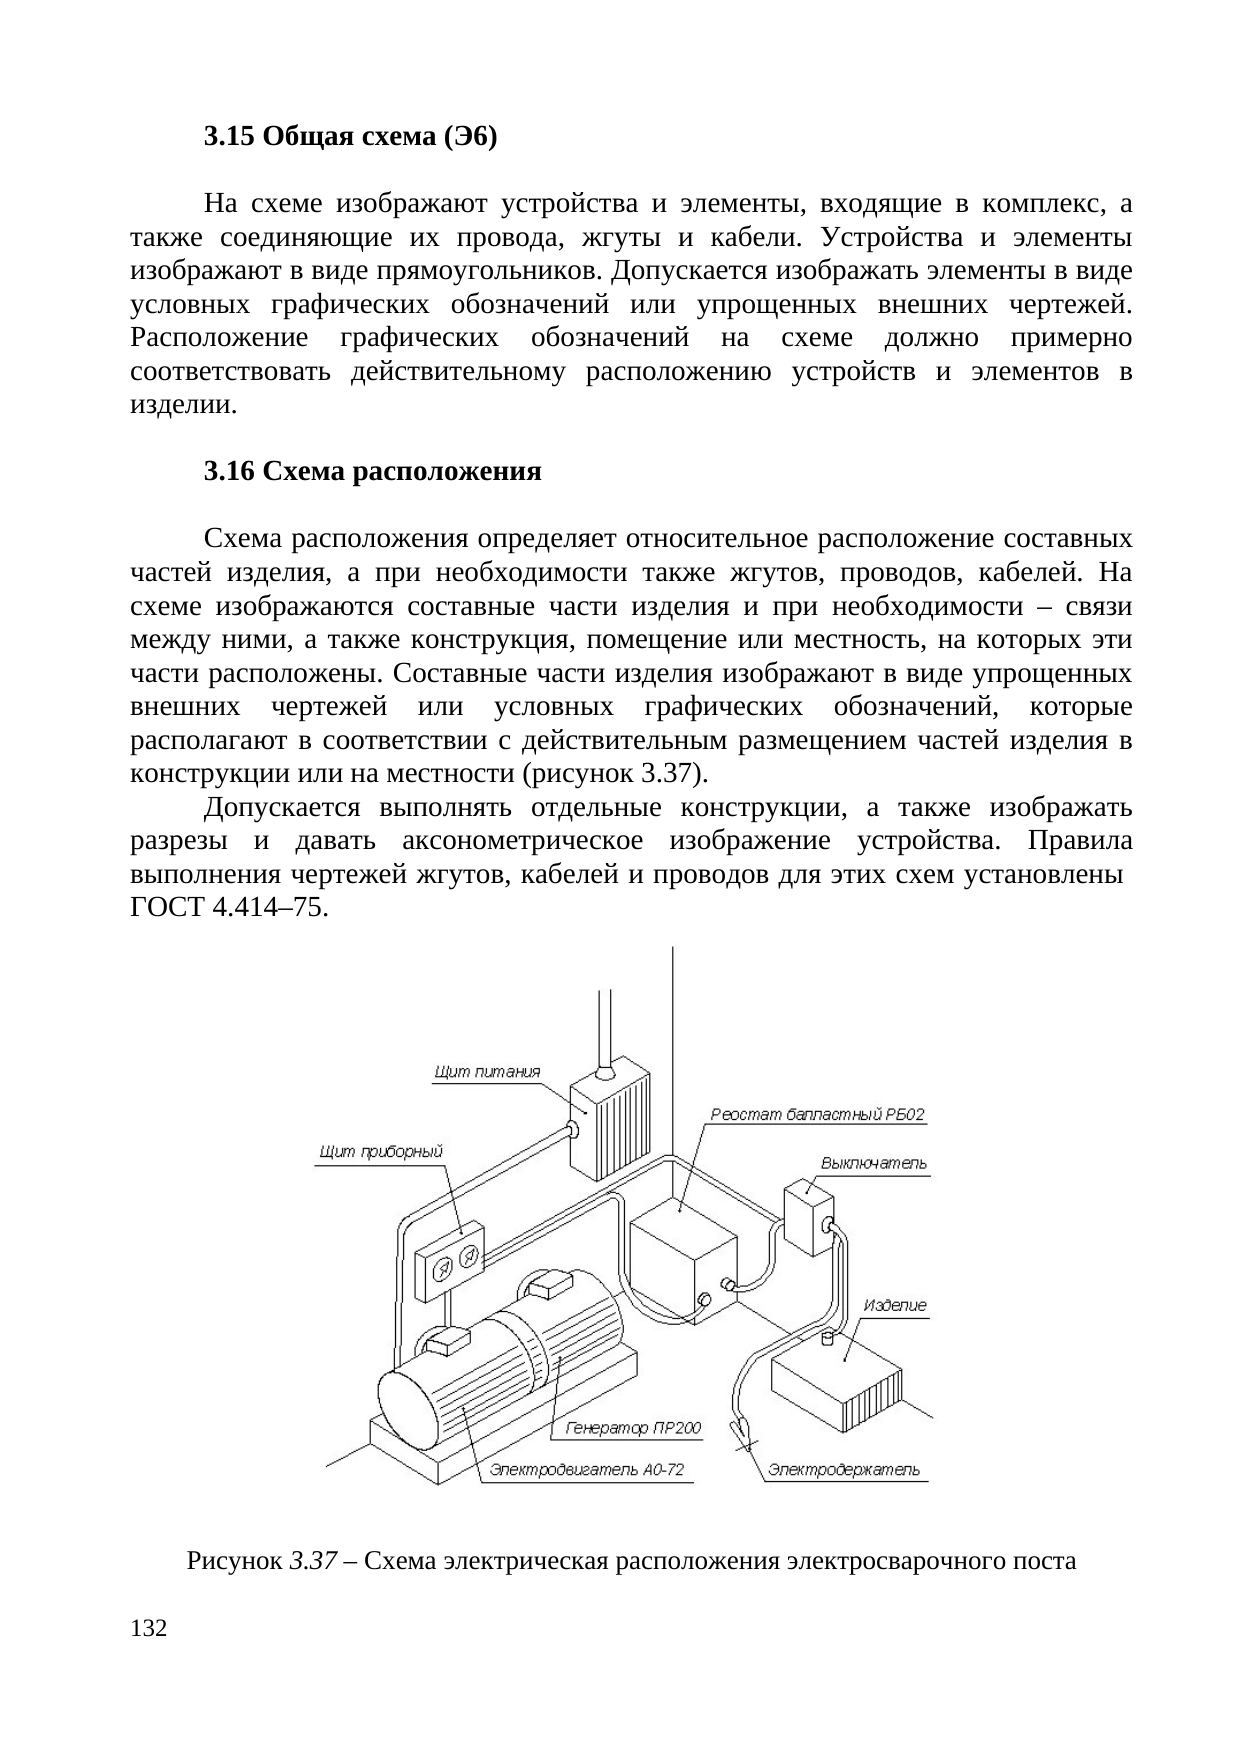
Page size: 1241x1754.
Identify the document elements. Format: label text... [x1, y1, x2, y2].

text Схема расположения определяет относительное расположение составных частей изделия, а при необходимости также жгутов, проводов, кабелей. На схеме изображаются составные части изделия и при необходимости – связи между ними, а также конструкция, помещение или местность, на которых эти части расположены. Составные части изделия изображают в виде упрощенных внешних чертежей или условных графических обозначений, которые располагают в соответствии с действительным размещением частей изделия в конструкции или на местности (рисунок 3.37). [130, 521, 1134, 789]
text Допускается выполнять отдельные конструкции, а также изображать разрезы и давать аксонометрическое изображение устройства. Правила выполнения чертежей жгутов, кабелей и проводов для этих схем установлены ГОСТ 4.414–75. [130, 789, 1134, 923]
subtitle 3.16 Схема расположения [130, 453, 1134, 487]
picture [303, 942, 961, 1488]
text Рисунок 3.37 – Схема электрическая расположения электросварочного поста [130, 1544, 1134, 1575]
text На схеме изображают устройства и элементы, входящие в комплекс, а также соединяющие их провода, жгуты и кабели. Устройства и элементы изображают в виде прямоугольников. Допускается изображать элементы в виде условных графических обозначений или упрощенных внешних чертежей. Расположение графических обозначений на схеме должно примерно соответствовать действительному расположению устройств и элементов в изделии. [130, 185, 1134, 420]
subtitle 3.15 Общая схема (Э6) [130, 118, 1134, 152]
